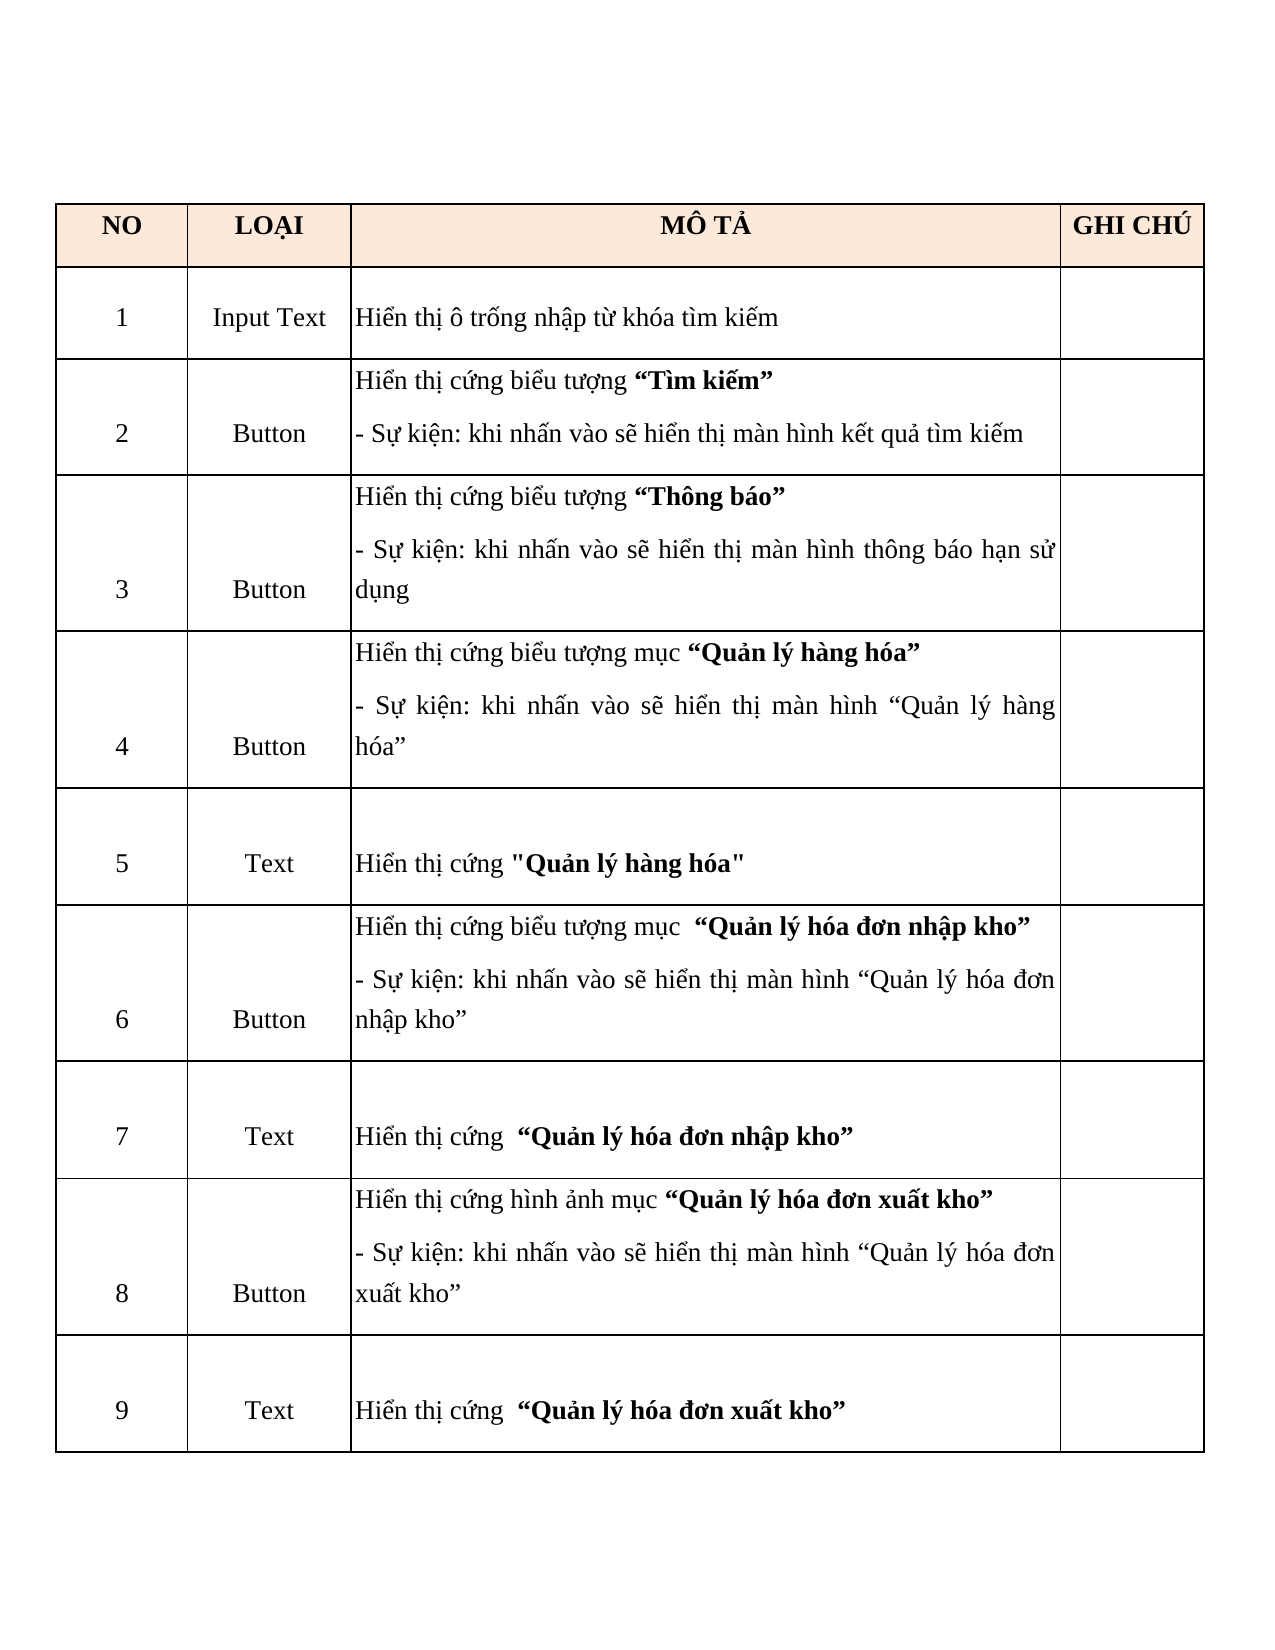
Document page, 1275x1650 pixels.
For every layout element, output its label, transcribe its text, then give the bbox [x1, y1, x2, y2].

table_cell Button [188, 360, 350, 474]
table_cell [1061, 476, 1203, 630]
table_cell 2 [57, 360, 187, 474]
table_cell 9 [57, 1336, 187, 1451]
table_cell Text [188, 1062, 350, 1177]
table_cell 8 [57, 1179, 187, 1334]
table_cell Hiển thị ô trống nhập từ khóa tìm kiếm [352, 268, 1060, 358]
table_cell [1061, 1336, 1203, 1451]
table_cell 3 [57, 476, 187, 630]
table_cell 1 [57, 268, 187, 358]
table_cell Button [188, 906, 350, 1060]
table_cell [1061, 1179, 1203, 1334]
table_cell 4 [57, 632, 187, 787]
table_cell Hiển thị cứng “Quản lý hóa đơn xuất kho” [352, 1336, 1060, 1451]
table_cell Hiển thị cứng "Quản lý hàng hóa" [352, 789, 1060, 904]
table_cell Hiển thị cứng hình ảnh mục “Quản lý hóa đơn xuất kho” - Sự kiện: khi nhấn vào sẽ hiển thị màn hình “Quản lý hóa đơn xuất kho” [352, 1179, 1060, 1334]
table_cell Hiển thị cứng biểu tượng “Thông báo” - Sự kiện: khi nhấn vào sẽ hiển thị màn hình thông báo hạn sử dụng [352, 476, 1060, 630]
table_cell [1061, 1062, 1203, 1177]
table_header LOẠI [188, 205, 350, 266]
table_cell Hiển thị cứng “Quản lý hóa đơn nhập kho” [352, 1062, 1060, 1177]
table_cell Input Text [188, 268, 350, 358]
table_cell Text [188, 1336, 350, 1451]
table_cell 7 [57, 1062, 187, 1177]
table_cell [1061, 906, 1203, 1060]
table_cell [1061, 789, 1203, 904]
table_header NO [57, 205, 187, 266]
table_cell Button [188, 632, 350, 787]
table_cell Button [188, 476, 350, 630]
table_cell Hiển thị cứng biểu tượng mục “Quản lý hàng hóa” - Sự kiện: khi nhấn vào sẽ hiển thị màn hình “Quản lý hàng hóa” [352, 632, 1060, 787]
table_header MÔ TẢ [352, 205, 1060, 266]
table_cell Text [188, 789, 350, 904]
table_cell 5 [57, 789, 187, 904]
table_cell 6 [57, 906, 187, 1060]
table_cell [1061, 360, 1203, 474]
table_cell Hiển thị cứng biểu tượng mục “Quản lý hóa đơn nhập kho” - Sự kiện: khi nhấn vào sẽ hiển thị màn hình “Quản lý hóa đơn nhập kho” [352, 906, 1060, 1060]
table_cell Button [188, 1179, 350, 1334]
table_cell [1061, 632, 1203, 787]
table_cell [1061, 268, 1203, 358]
table_header GHI CHÚ [1061, 205, 1203, 266]
table_cell Hiển thị cứng biểu tượng “Tìm kiếm” - Sự kiện: khi nhấn vào sẽ hiển thị màn hình kết quả tìm kiếm [352, 360, 1060, 474]
